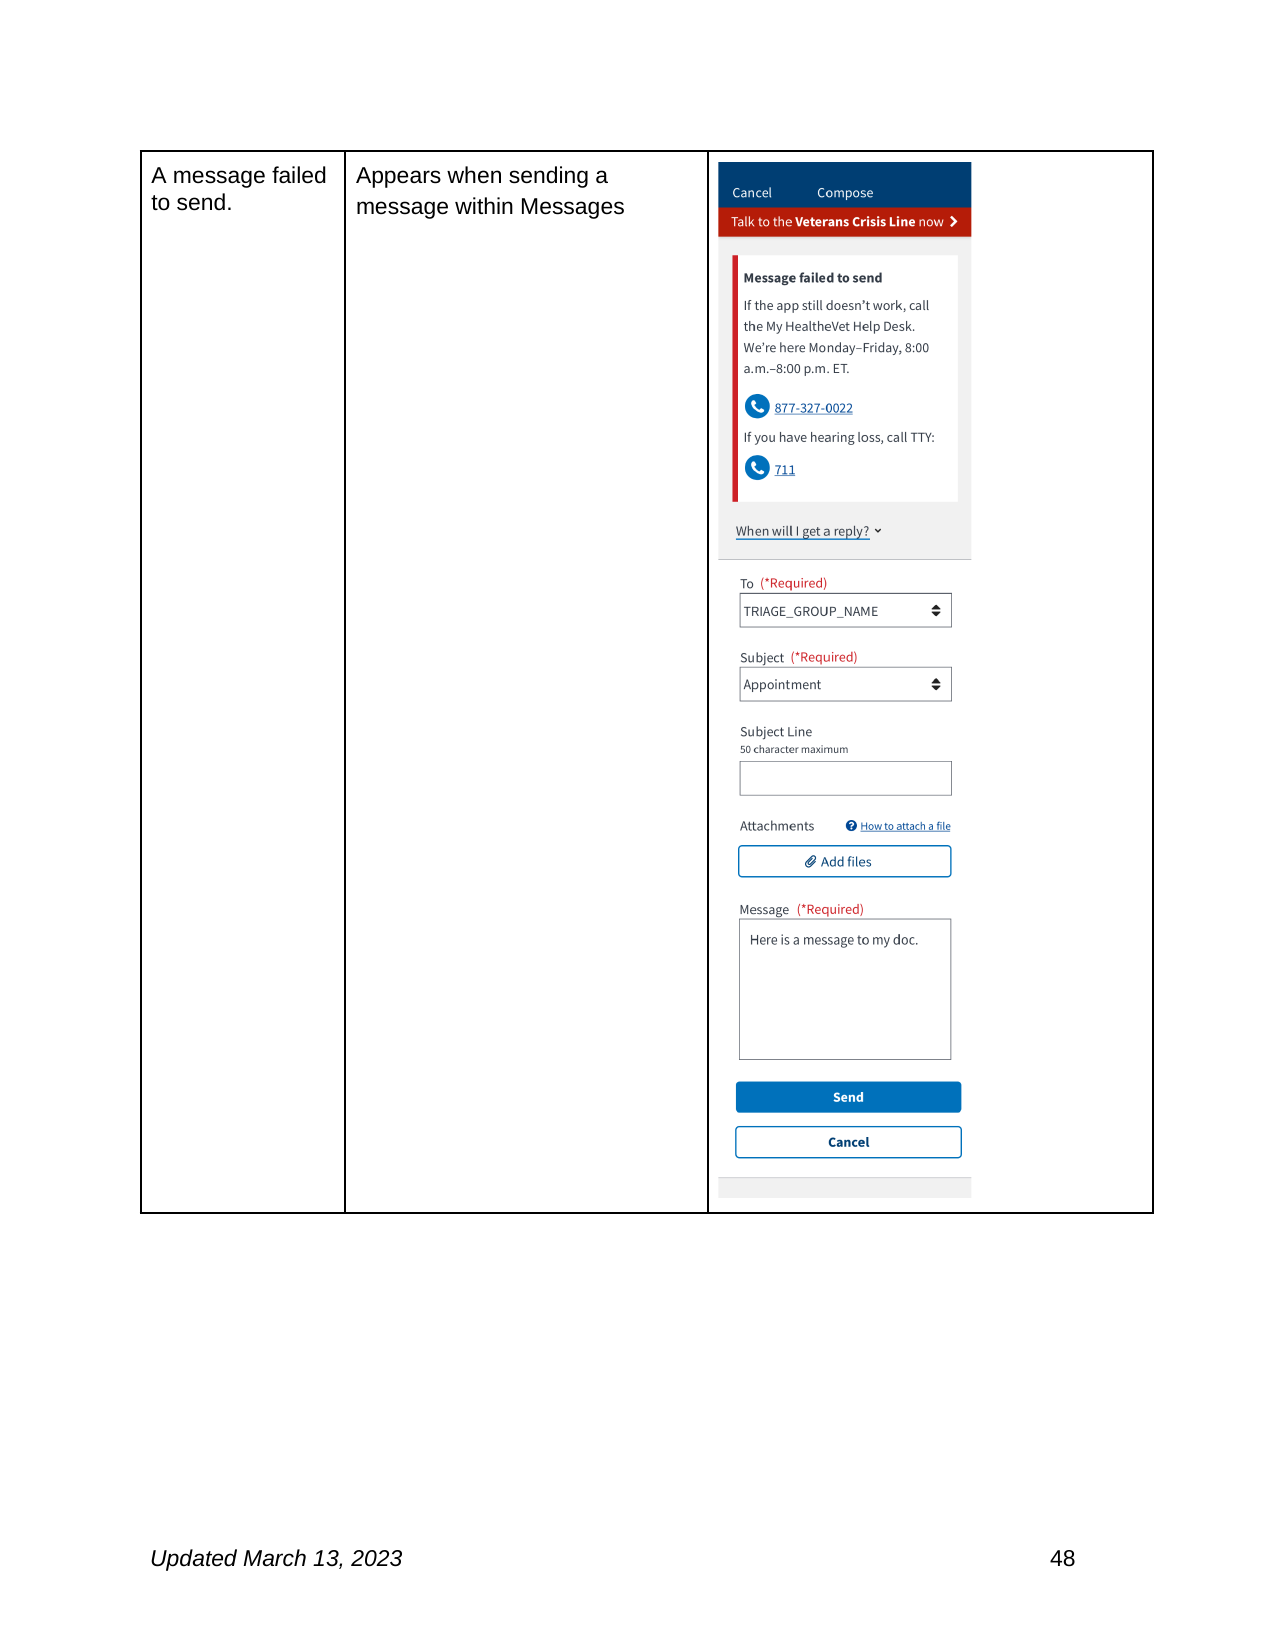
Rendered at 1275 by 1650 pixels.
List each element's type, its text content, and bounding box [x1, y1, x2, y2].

picture [718, 162, 972, 1198]
table_cell A message failed to send. [142, 152, 344, 1212]
table_cell Appears when sending a message within Messages [346, 152, 707, 1212]
table_cell [709, 152, 1152, 1212]
